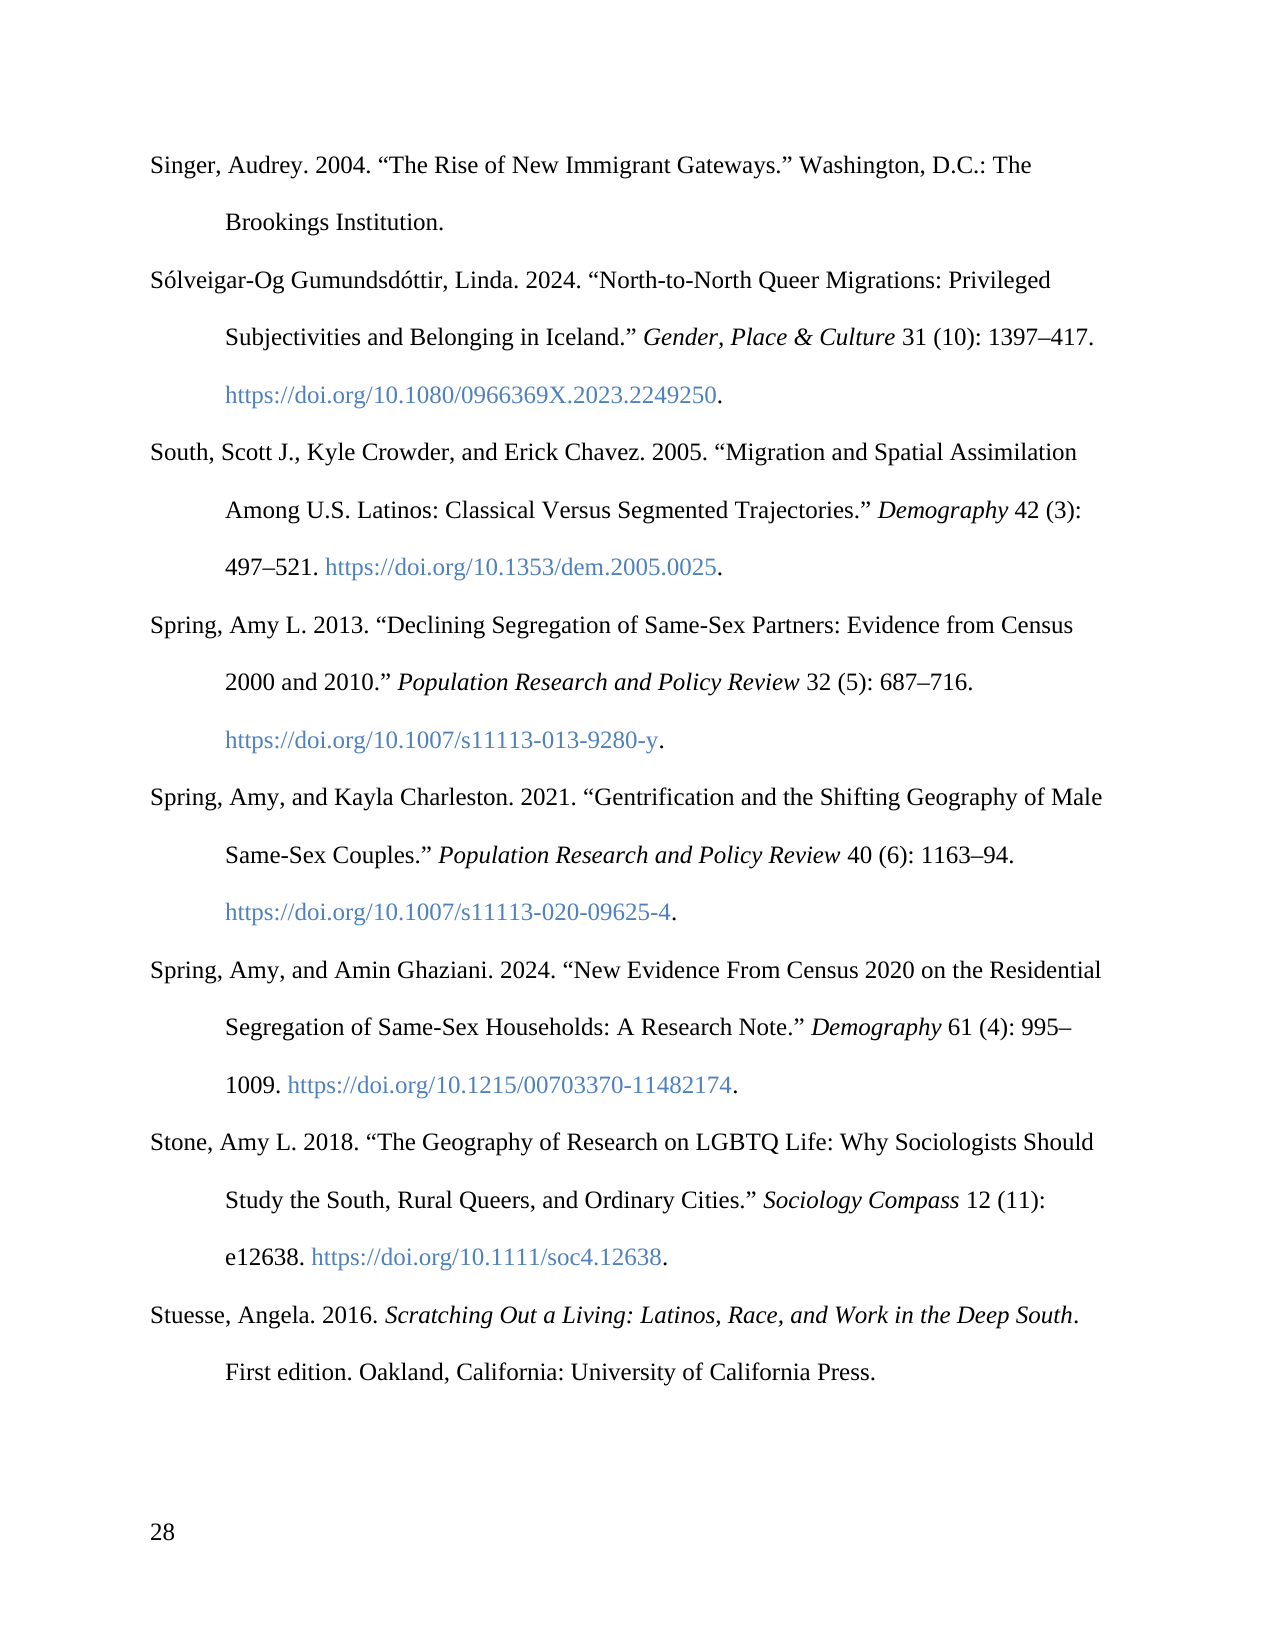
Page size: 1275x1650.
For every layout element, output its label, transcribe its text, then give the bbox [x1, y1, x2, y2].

text Sólveigar-Og Gumundsdóttir, Linda. 2024. “North-to-North Queer Migrations: Privileged Subjectivities and Belonging in Iceland.” Gender, Place & Culture 31 (10): 1397–417. https://doi.org/10.1080/0966369X.2023.2249250. [150, 265, 1125, 409]
text Stone, Amy L. 2018. “The Geography of Research on LGBTQ Life: Why Sociologists Should Study the South, Rural Queers, and Ordinary Cities.” Sociology Compass 12 (11): e12638. https://doi.org/10.1111/soc4.12638. [150, 1127, 1125, 1271]
text Stuesse, Angela. 2016. Scratching Out a Living: Latinos, Race, and Work in the Deep South. First edition. Oakland, California: University of California Press. [150, 1300, 1125, 1386]
text Spring, Amy, and Kayla Charleston. 2021. “Gentrification and the Shifting Geography of Male Same-Sex Couples.” Population Research and Policy Review 40 (6): 1163–94. https://doi.org/10.1007/s11113-020-09625-4. [150, 782, 1125, 926]
text Spring, Amy L. 2013. “Declining Segregation of Same-Sex Partners: Evidence from Census 2000 and 2010.” Population Research and Policy Review 32 (5): 687–716. https://doi.org/10.1007/s11113-013-9280-y. [150, 610, 1125, 754]
text Spring, Amy, and Amin Ghaziani. 2024. “New Evidence From Census 2020 on the Residential Segregation of Same-Sex Households: A Research Note.” Demography 61 (4): 995–1009. https://doi.org/10.1215/00703370-11482174. [150, 955, 1125, 1099]
text Singer, Audrey. 2004. “The Rise of New Immigrant Gateways.” Washington, D.C.: The Brookings Institution. [150, 150, 1125, 236]
text South, Scott J., Kyle Crowder, and Erick Chavez. 2005. “Migration and Spatial Assimilation Among U.S. Latinos: Classical Versus Segmented Trajectories.” Demography 42 (3): 497–521. https://doi.org/10.1353/dem.2005.0025. [150, 437, 1125, 581]
